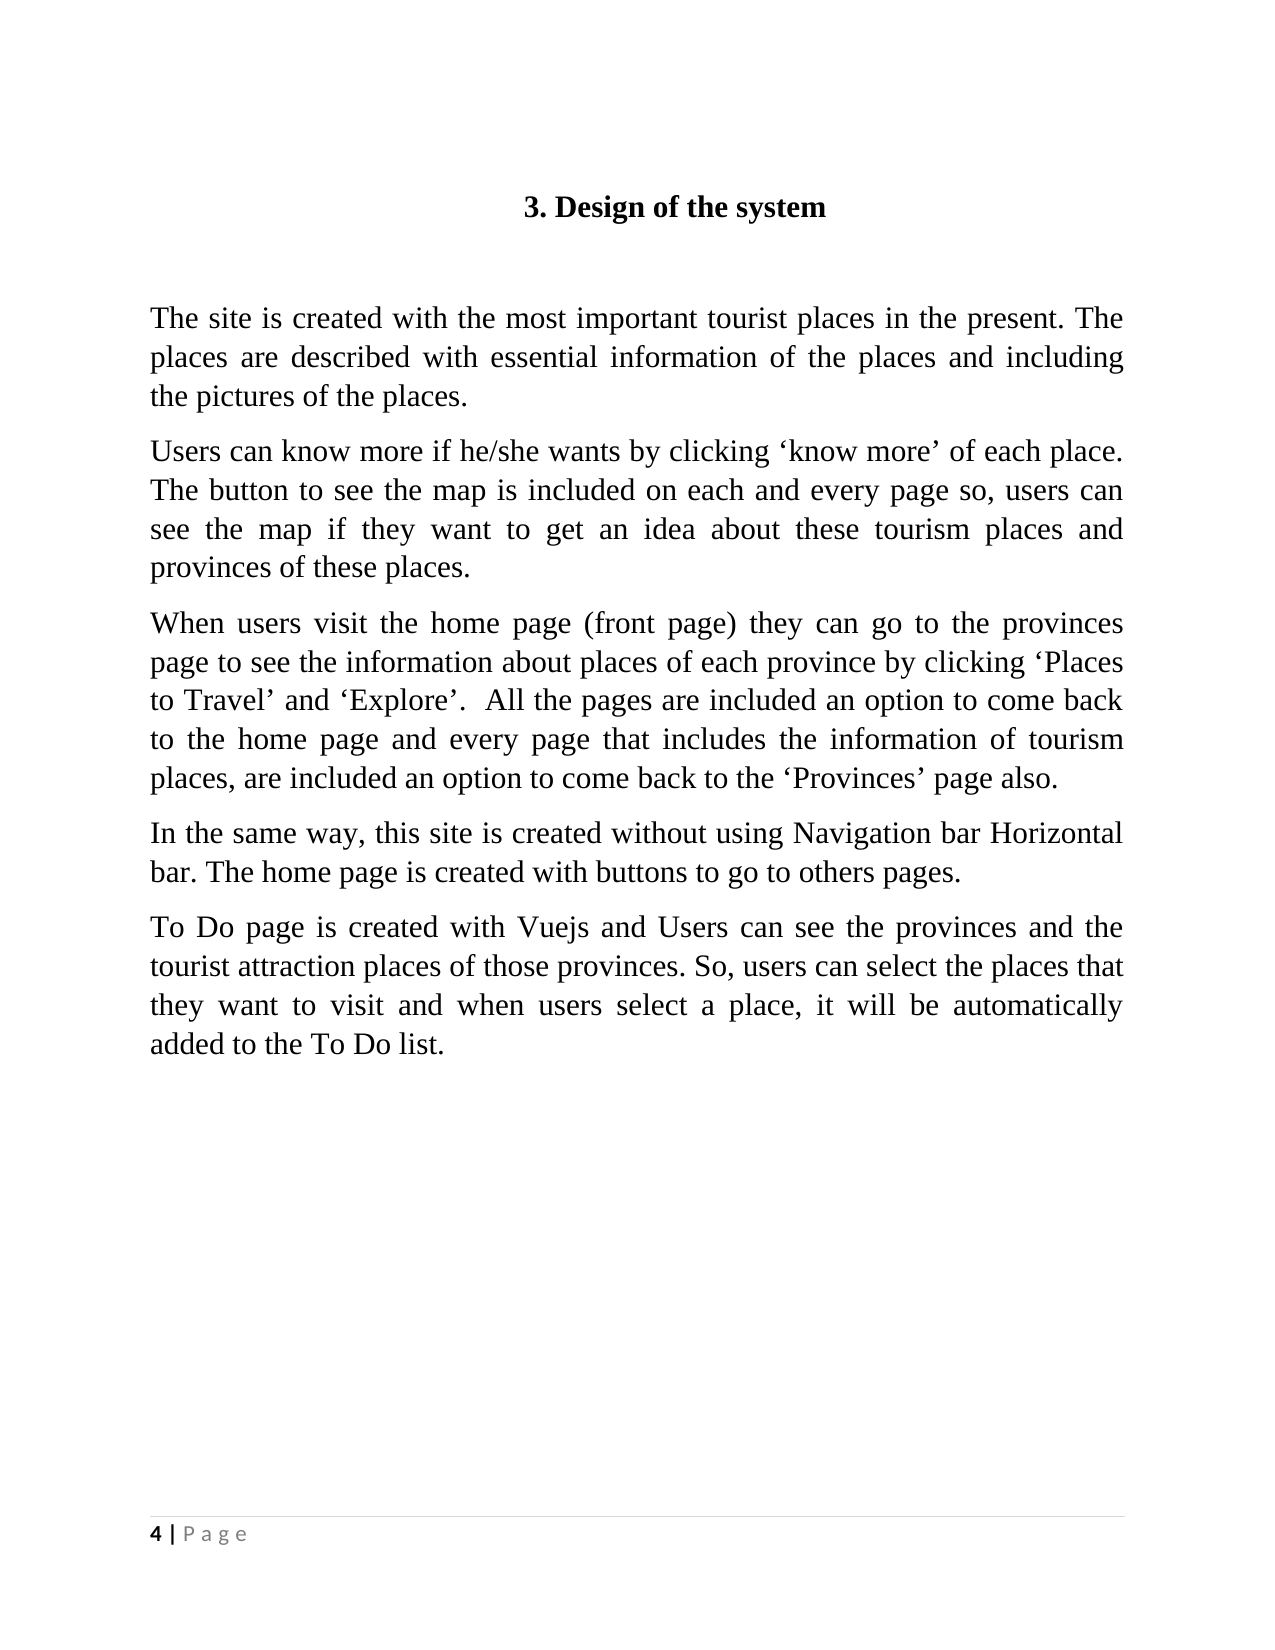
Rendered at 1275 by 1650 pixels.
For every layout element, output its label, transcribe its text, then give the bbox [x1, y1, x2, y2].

text To Do page is created with Vuejs and Users can see the provinces and the tourist attraction places of those provinces. So, users can select the places that they want to visit and when users select a place, it will be automatically added to the To Do list. [150, 909, 1125, 1061]
text When users visit the home page (front page) they can go to the provinces page to see the information about places of each province by clicking ‘Places to Travel’ and ‘Explore’. All the pages are included an option to come back to the home page and every page that includes the information of tourism places, are included an option to come back to the ‘Provinces’ page also. [150, 604, 1125, 795]
list 3. Design of the system [225, 189, 1125, 225]
text Users can know more if he/she wants by clicking ‘know more’ of each place. The button to see the map is included on each and every page so, users can see the map if they want to get an idea about these tourism places and provinces of these places. [150, 432, 1125, 585]
text In the same way, this site is created without using Navigation bar Horizontal bar. The home page is created with buttons to go to others pages. [150, 814, 1125, 889]
text The site is created with the most important tourist places in the present. The places are described with essential information of the places and including the pictures of the places. [150, 299, 1125, 413]
